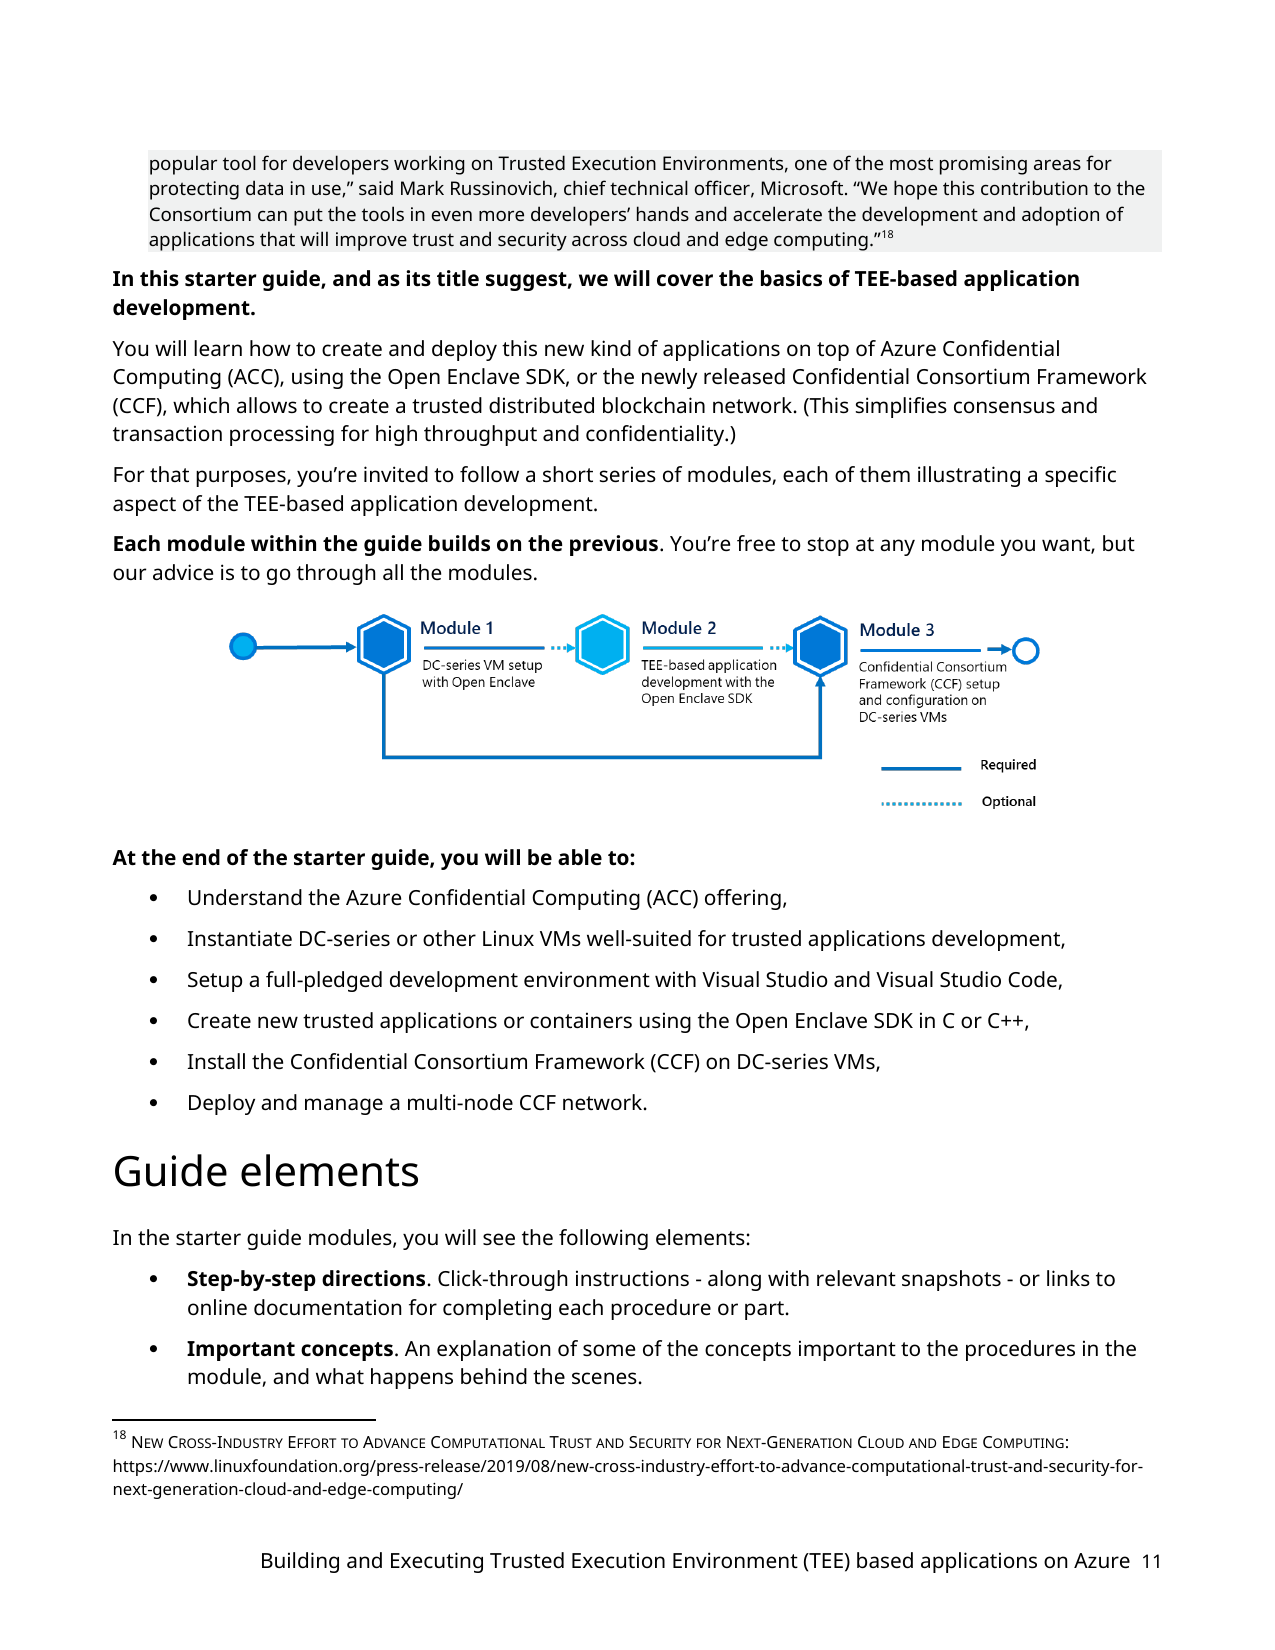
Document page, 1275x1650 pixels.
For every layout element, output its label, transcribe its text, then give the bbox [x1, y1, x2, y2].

text At the end of the starter guide, you will be able to: [112, 843, 1162, 871]
picture [229, 611, 1046, 818]
text In this starter guide, and as its title suggest, we will cover the basics of TEE-based application development. [112, 264, 1162, 321]
text Each module within the guide builds on the previous. You’re free to stop at any module you want, but our advice is to go through all the modules. [112, 529, 1162, 586]
text For that purposes, you’re invited to follow a short series of modules, each of them illustrating a specific aspect of the TEE-based application development. [112, 460, 1162, 517]
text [148, 150, 1162, 252]
list Setup a full-pledged development environment with Visual Studio and Visual Studio Code, [150, 965, 1162, 994]
list Create new trusted applications or containers using the Open Enclave SDK in C or C++, [150, 1006, 1162, 1035]
list Install the Confidential Consortium Framework (CCF) on DC-series VMs, [150, 1047, 1162, 1076]
text In the starter guide modules, you will see the following elements: [112, 1223, 1162, 1252]
list Deploy and manage a multi-node CCF network. [150, 1088, 1162, 1117]
subtitle Guide elements [112, 1142, 1162, 1198]
text You will learn how to create and deploy this new kind of applications on top of Azure Confidential Computing (ACC), using the Open Enclave SDK, or the newly released Confidential Consortium Framework (CCF), which allows to create a trusted distributed blockchain network. (This simplifies consensus and transaction processing for high throughput and confidentiality.) [112, 334, 1162, 448]
list Instantiate DC-series or other Linux VMs well-suited for trusted applications development, [150, 924, 1162, 953]
list Important concepts. An explanation of some of the concepts important to the procedures in the module, and what happens behind the scenes. [150, 1334, 1162, 1391]
list Step-by-step directions. Click-through instructions - along with relevant snapshots - or links to online documentation for completing each procedure or part. [150, 1264, 1162, 1321]
list Understand the Azure Confidential Computing (ACC) offering, [150, 883, 1162, 912]
